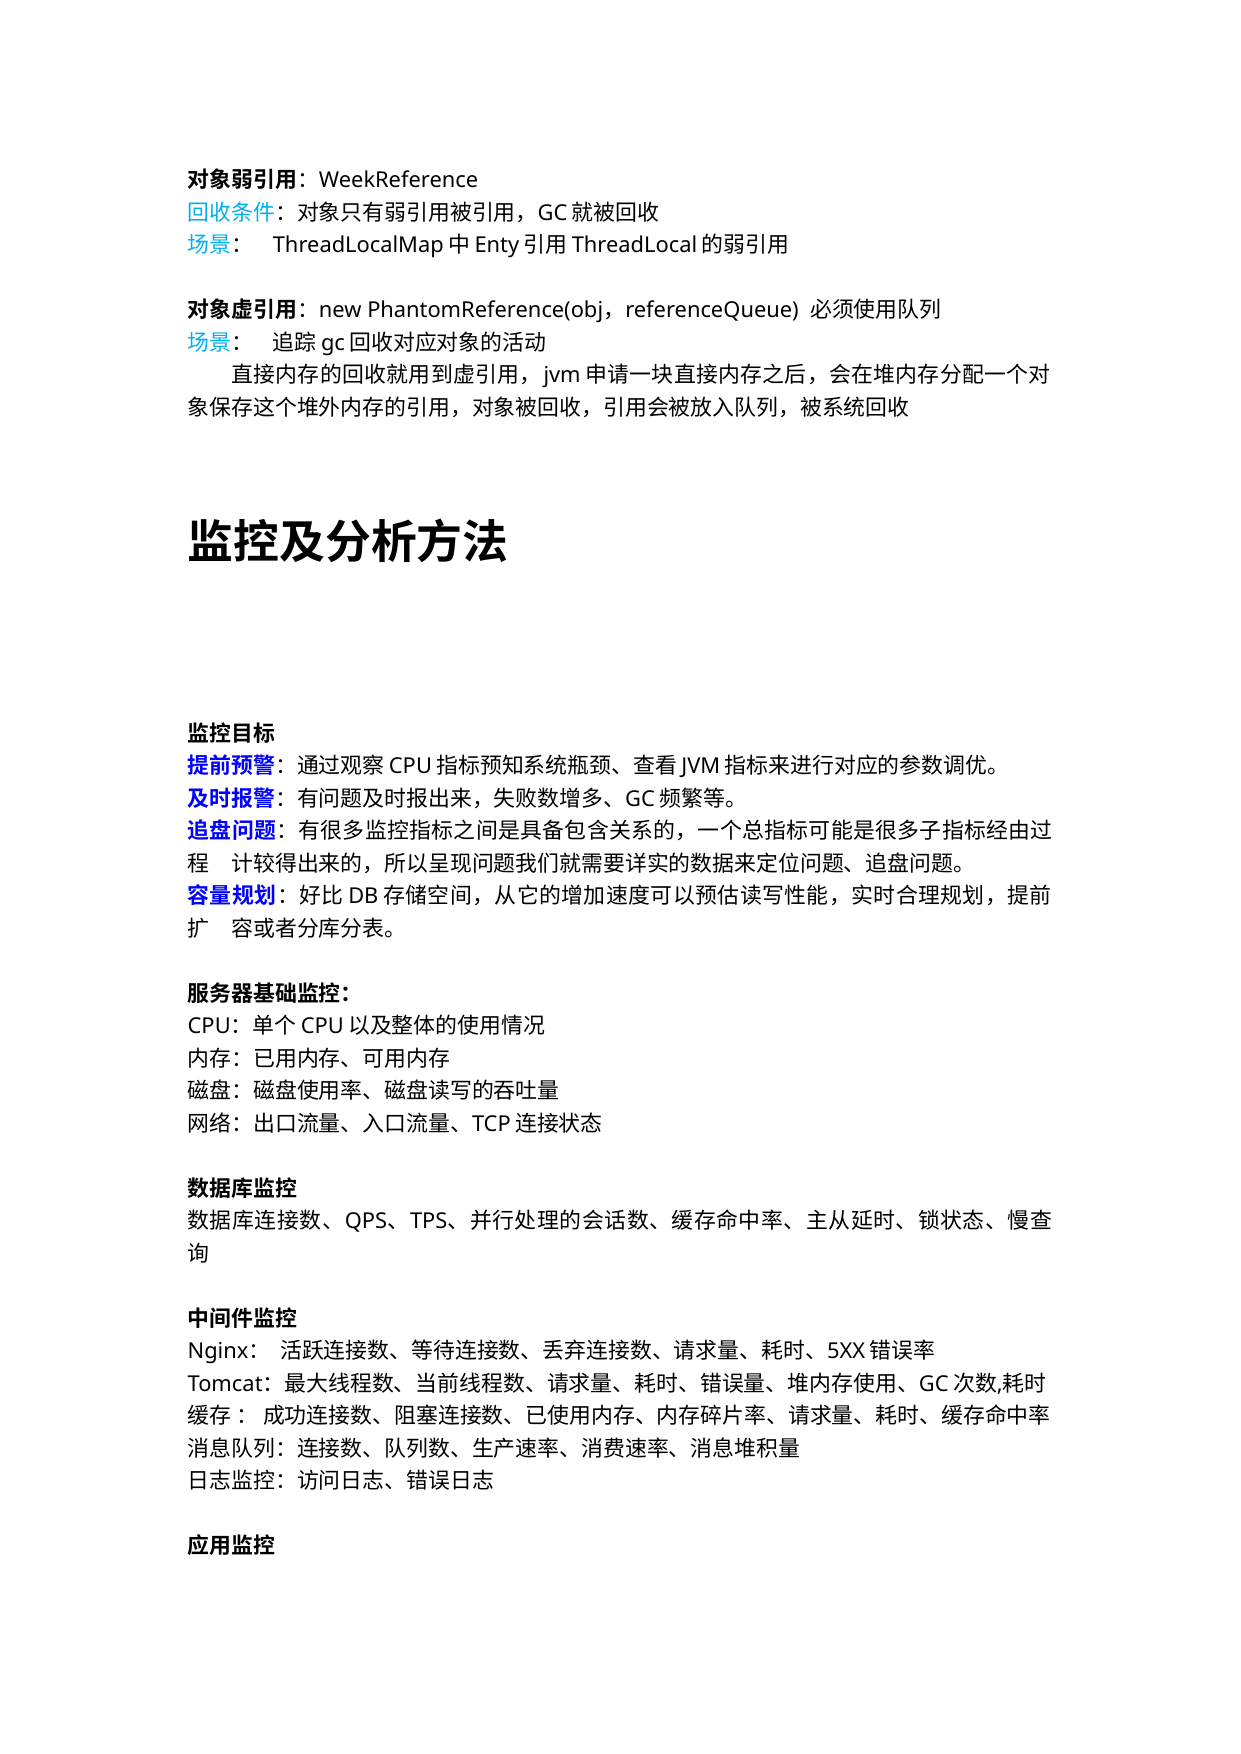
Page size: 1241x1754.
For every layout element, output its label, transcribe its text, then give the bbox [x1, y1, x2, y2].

text Nginx： 活跃连接数、等待连接数、丢弃连接数、请求量、耗时、5XX错误率 [187, 1333, 1053, 1365]
subtitle 监控及分析方法 [187, 490, 1053, 587]
text 监控目标 [187, 715, 1053, 748]
text 对象弱引用：WeekReference [187, 162, 1053, 194]
text 场景： ThreadLocalMap中Enty引用ThreadLocal的弱引用 [187, 227, 1053, 259]
text 提前预警：通过观察CPU指标预知系统瓶颈、查看JVM指标来进行对应的参数调优。 [187, 748, 1053, 780]
text 缓存 ： 成功连接数、阻塞连接数、已使用内存、内存碎片率、请求量、耗时、缓存命中率 [187, 1398, 1053, 1430]
text 数据库连接数、QPS、TPS、并行处理的会话数、缓存命中率、主从延时、锁状态、慢查询 [187, 1203, 1053, 1268]
text 内存：已用内存、可用内存 [187, 1040, 1053, 1073]
text 直接内存的回收就用到虚引用，jvm申请一块直接内存之后，会在堆内存分配一个对象保存这个堆外内存的引用，对象被回收，引用会被放入队列，被系统回收 [187, 357, 1053, 422]
text 追盘问题：有很多监控指标之间是具备包含关系的，一个总指标可能是很多子指标经由过程 计较得出来的，所以呈现问题我们就需要详实的数据来定位问题、追盘问题。 [187, 813, 1053, 878]
text 应用监控 [187, 1528, 1053, 1560]
text 网络：出口流量、入口流量、TCP连接状态 [187, 1105, 1053, 1138]
text 服务器基础监控： [187, 975, 1053, 1008]
text 磁盘：磁盘使用率、磁盘读写的吞吐量 [187, 1073, 1053, 1105]
text 回收条件：对象只有弱引用被引用，GC就被回收 [187, 194, 1053, 227]
text 日志监控：访问日志、错误日志 [187, 1463, 1053, 1495]
text 消息队列：连接数、队列数、生产速率、消费速率、消息堆积量 [187, 1430, 1053, 1463]
text 数据库监控 [187, 1170, 1053, 1203]
text Tomcat：最大线程数、当前线程数、请求量、耗时、错误量、堆内存使用、GC次数,耗时 [187, 1365, 1053, 1398]
text 场景： 追踪gc回收对应对象的活动 [187, 324, 1053, 357]
text 对象虚引用：new PhantomReference(obj，referenceQueue) 必须使用队列 [187, 292, 1053, 324]
text 及时报警：有问题及时报出来，失败数增多、GC频繁等。 [187, 780, 1053, 813]
text 容量规划：好比DB存储空间，从它的增加速度可以预估读写性能，实时合理规划，提前扩 容或者分库分表。 [187, 878, 1053, 943]
text 中间件监控 [187, 1300, 1053, 1333]
text CPU：单个CPU以及整体的使用情况 [187, 1008, 1053, 1040]
